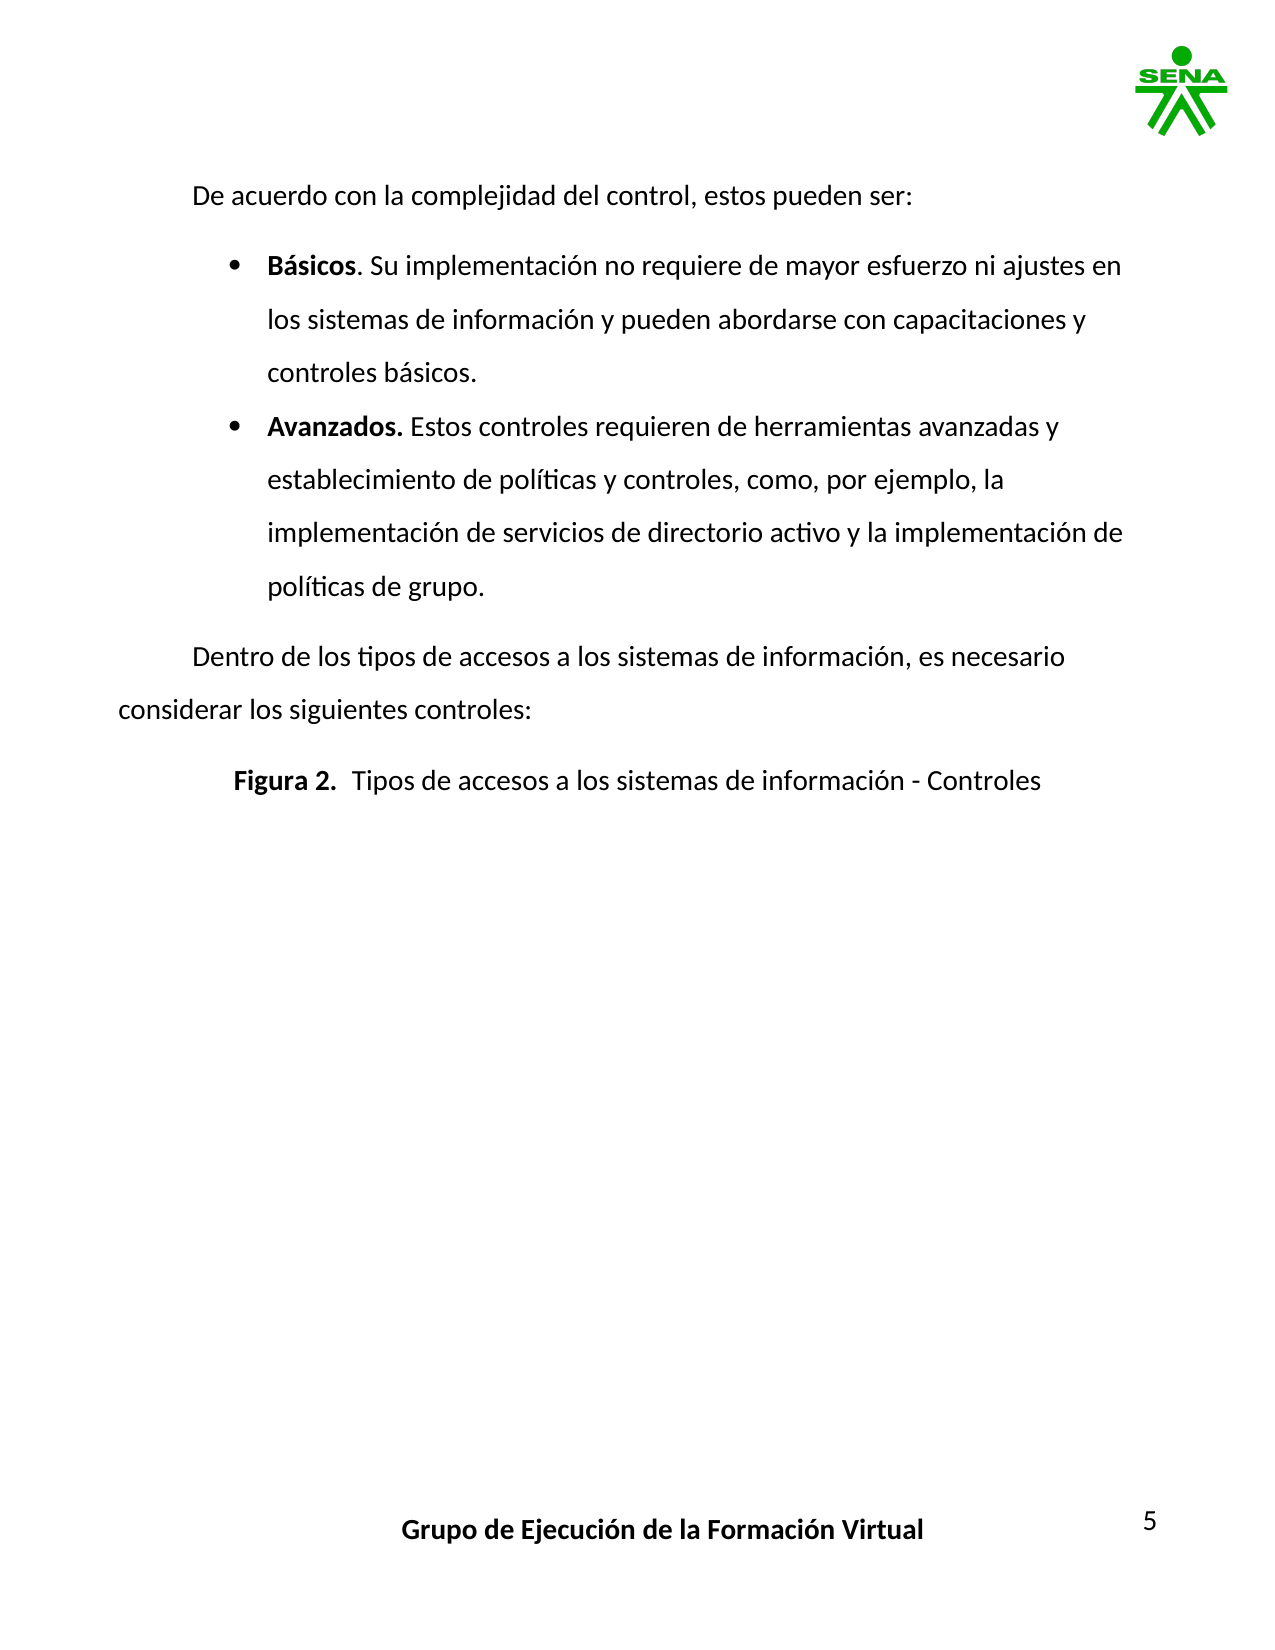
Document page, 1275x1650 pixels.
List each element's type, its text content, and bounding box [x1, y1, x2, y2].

list Avanzados. Estos controles requieren de herramientas avanzadas y establecimiento de políticas y controles, como, por ejemplo, la implementación de servicios de directorio activo y la implementación de políticas de grupo. [229, 408, 1157, 603]
picture [1135, 46, 1228, 136]
text De acuerdo con la complejidad del control, estos pueden ser: [118, 177, 1157, 213]
text Dentro de los tipos de accesos a los sistemas de información, es necesario considerar los siguientes controles: [118, 638, 1157, 727]
list Básicos. Su implementación no requiere de mayor esfuerzo ni ajustes en los sistemas de información y pueden abordarse con capacitaciones y controles básicos. [229, 247, 1157, 390]
text Tipos de accesos a los sistemas de información - Controles [118, 762, 1157, 797]
